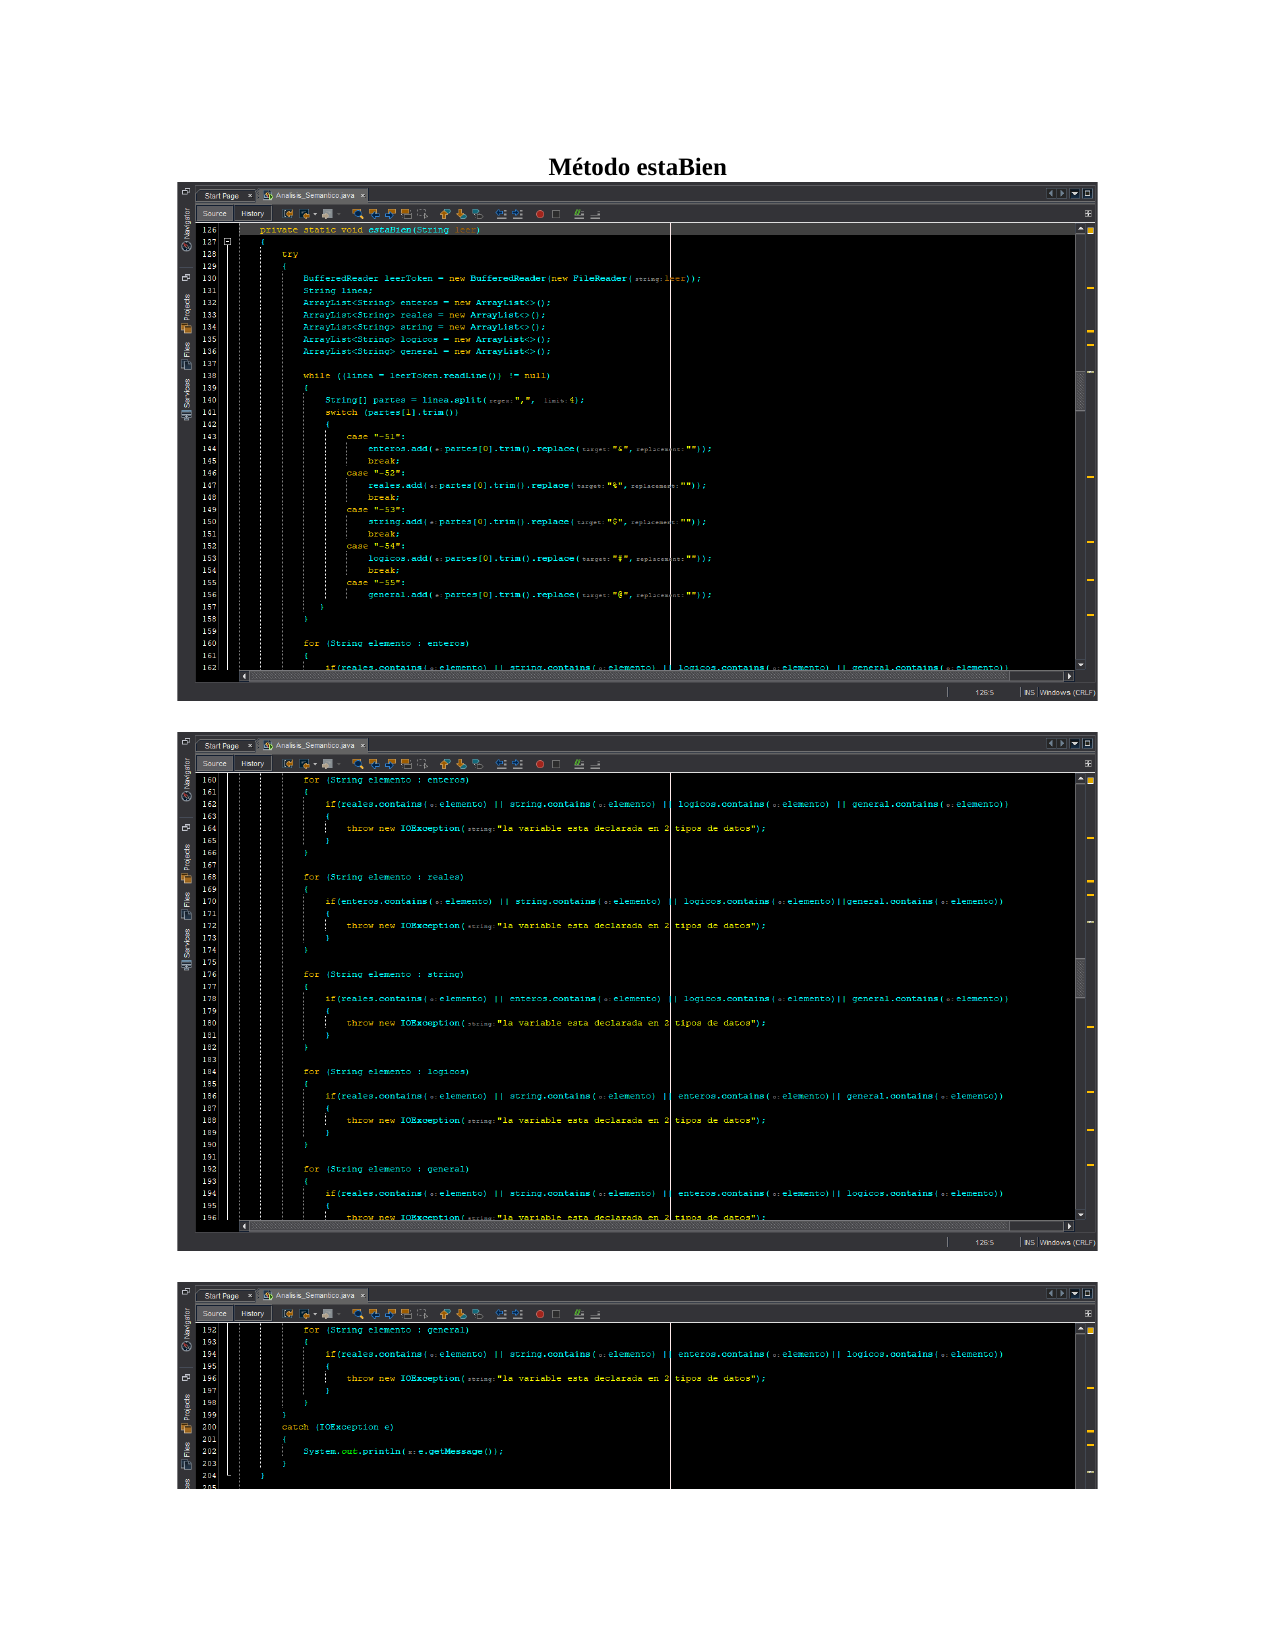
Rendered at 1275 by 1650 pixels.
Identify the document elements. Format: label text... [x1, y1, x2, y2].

subtitle Método estaBien [177, 152, 1098, 181]
picture [177, 732, 1098, 1251]
picture [177, 182, 1098, 701]
picture [177, 1282, 1098, 1489]
